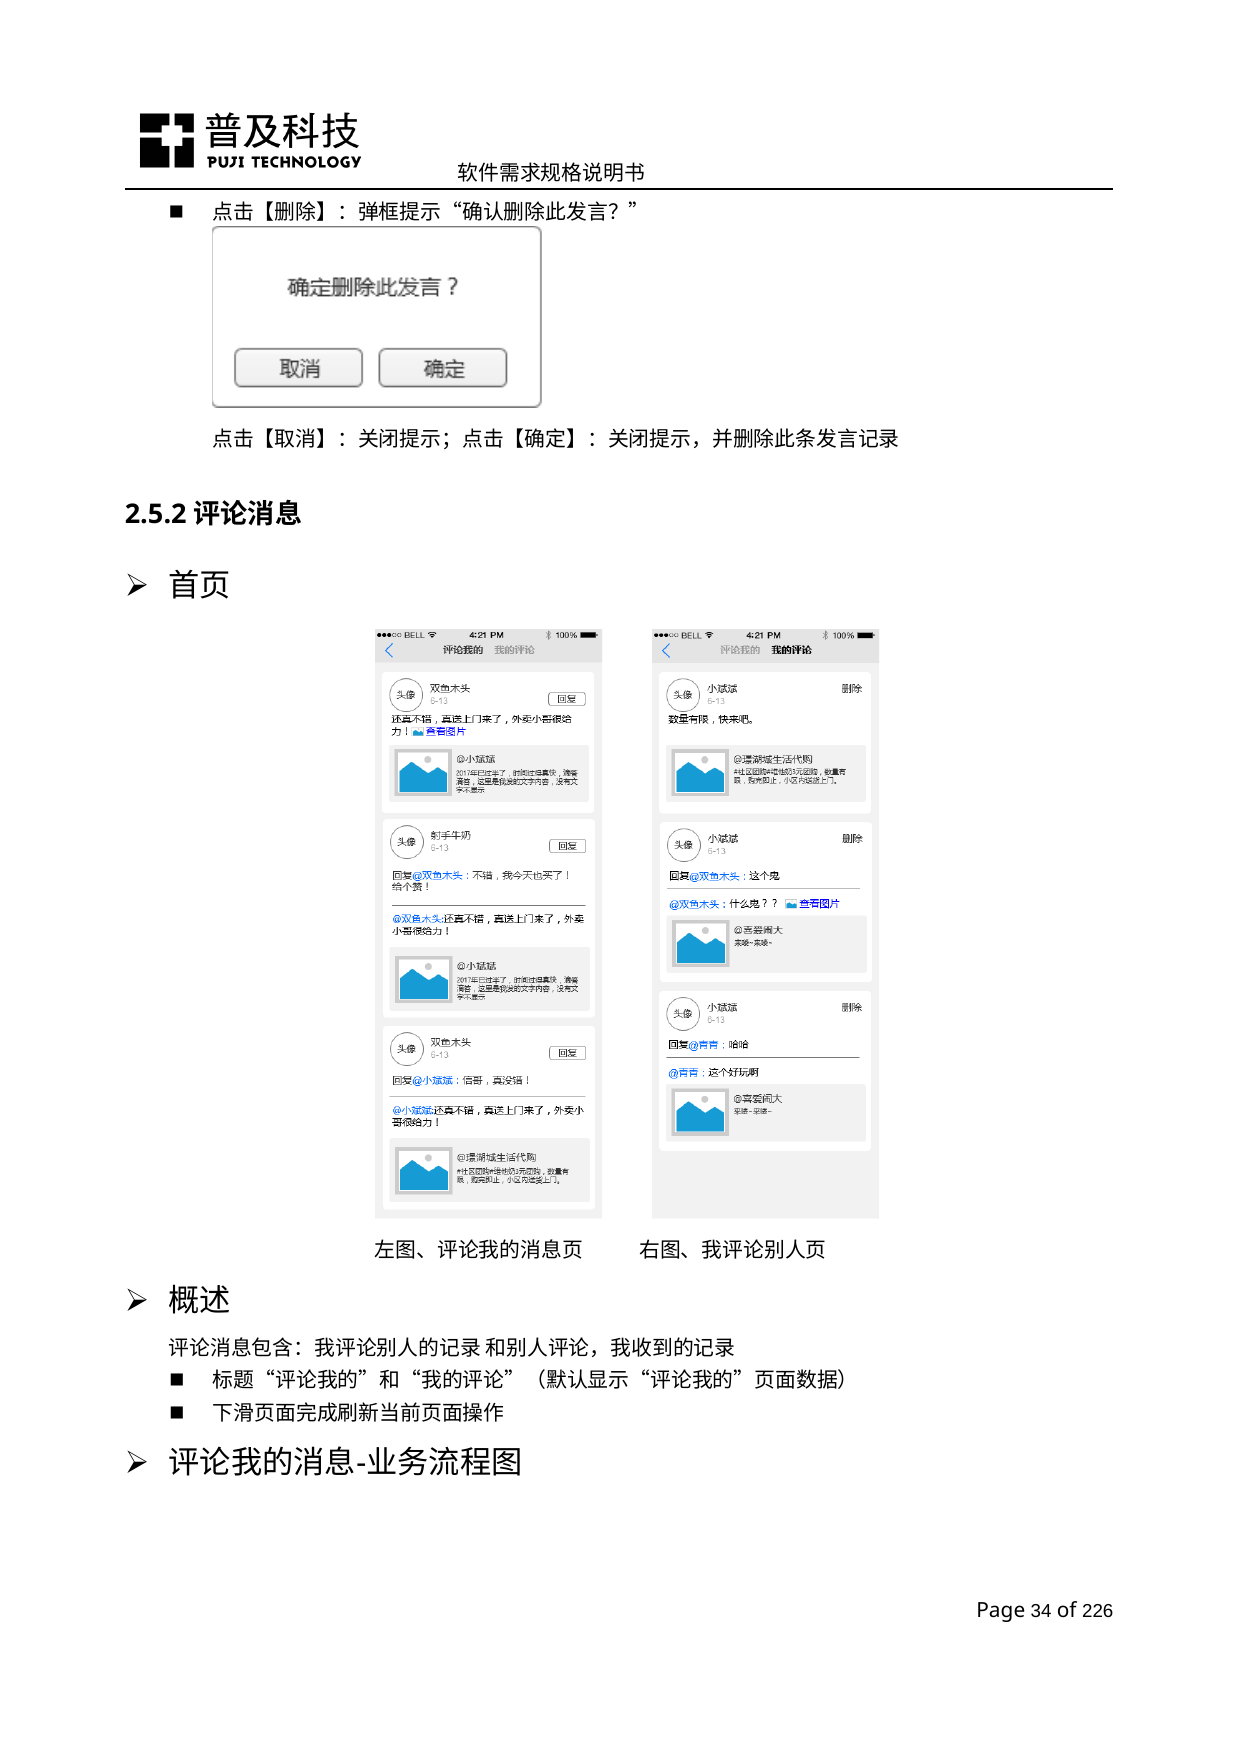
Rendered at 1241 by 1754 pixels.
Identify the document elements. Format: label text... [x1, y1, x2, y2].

picture [124, 103, 365, 180]
list 首页 [124, 550, 1113, 615]
text 左图、评论我的消息页 右图、我评论别人页 [124, 1233, 1113, 1265]
picture [651, 628, 880, 1219]
picture [212, 226, 542, 408]
list 评论我的消息-业务流程图 [124, 1428, 1113, 1493]
list 下滑页面完成刷新当前页面操作 [169, 1395, 1113, 1428]
list 标题“评论我的”和“我的评论”（默认显示“评论我的”页面数据） [169, 1363, 1113, 1395]
subtitle 评论消息 [124, 479, 1113, 544]
list 点击【取消】：关闭提示；点击【确定】：关闭提示，并删除此条发言记录 [212, 421, 1113, 454]
list 点击【删除】：弹框提示“确认删除此发言？” [168, 194, 1113, 226]
picture [374, 628, 603, 1219]
list 概述 [124, 1265, 1113, 1330]
list 评论消息包含：我评论别人的记录 和别人评论，我收到的记录 [168, 1330, 1113, 1363]
